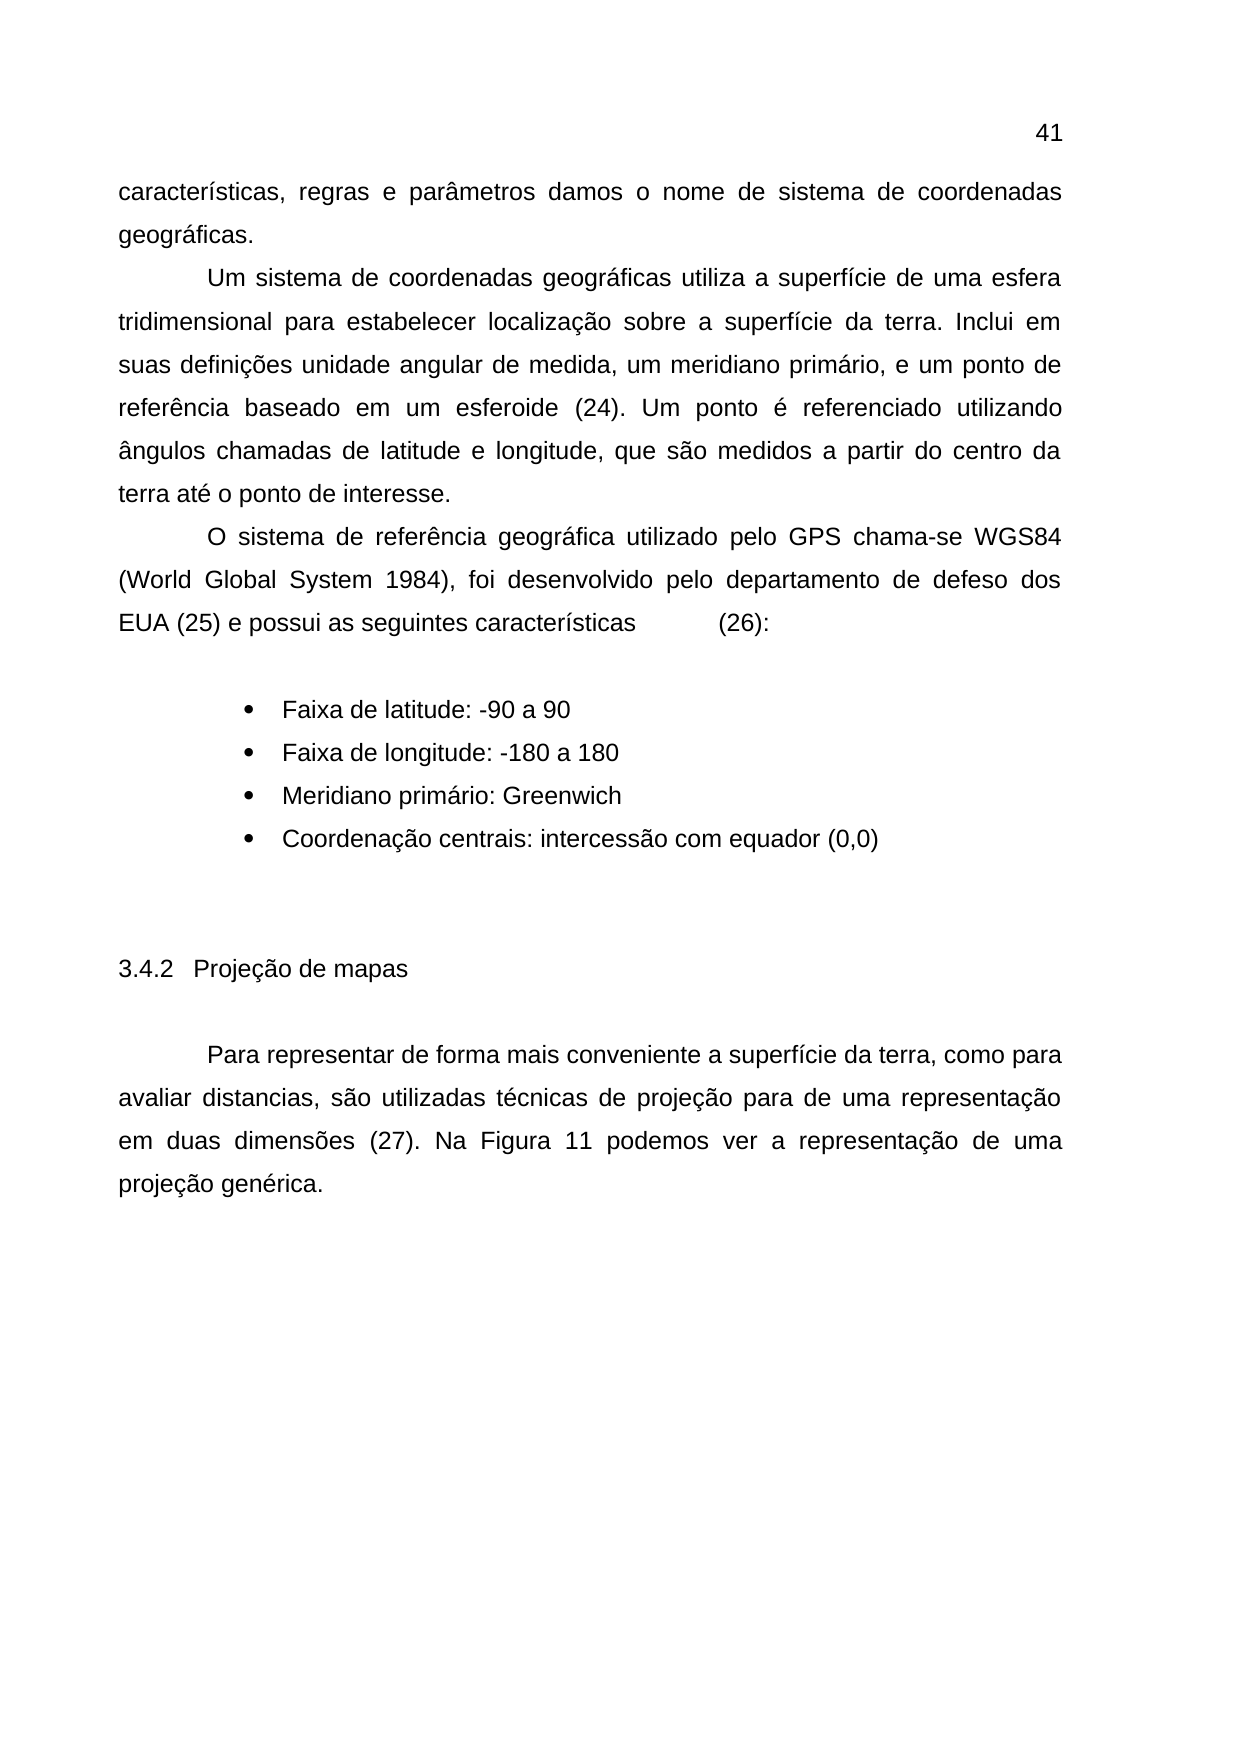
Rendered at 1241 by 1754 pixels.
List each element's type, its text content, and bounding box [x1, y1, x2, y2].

list Projeção de mapas [118, 954, 1063, 983]
list Faixa de latitude: -90 a 90 [244, 695, 1063, 723]
text O sistema de referência geográfica utilizado pelo GPS chama-se WGS84 (World Global System 1984), foi desenvolvido pelo departamento de defeso dos EUA e possui as seguintes características : [118, 522, 1063, 637]
list Meridiano primário: Greenwich [244, 781, 1063, 810]
list Faixa de longitude: -180 a 180 [244, 738, 1063, 767]
list Coordenação centrais: intercessão com equador (0,0) [244, 824, 1063, 853]
text Um sistema de coordenadas geográficas utiliza a superfície de uma esfera tridimensional para estabelecer localização sobre a superfície da terra. Inclui em suas definições unidade angular de medida, um meridiano primário, e um ponto de referência baseado em um esferoide . Um ponto é referenciado utilizando ângulos chamadas de latitude e longitude, que são medidos a partir do centro da terra até o ponto de interesse. [118, 263, 1063, 508]
text Para representar de forma mais conveniente a superfície da terra, como para avaliar distancias, são utilizadas técnicas de projeção para de uma representação em duas dimensões. Na Figura 11 podemos ver a representação de uma projeção genérica. [118, 1040, 1063, 1198]
